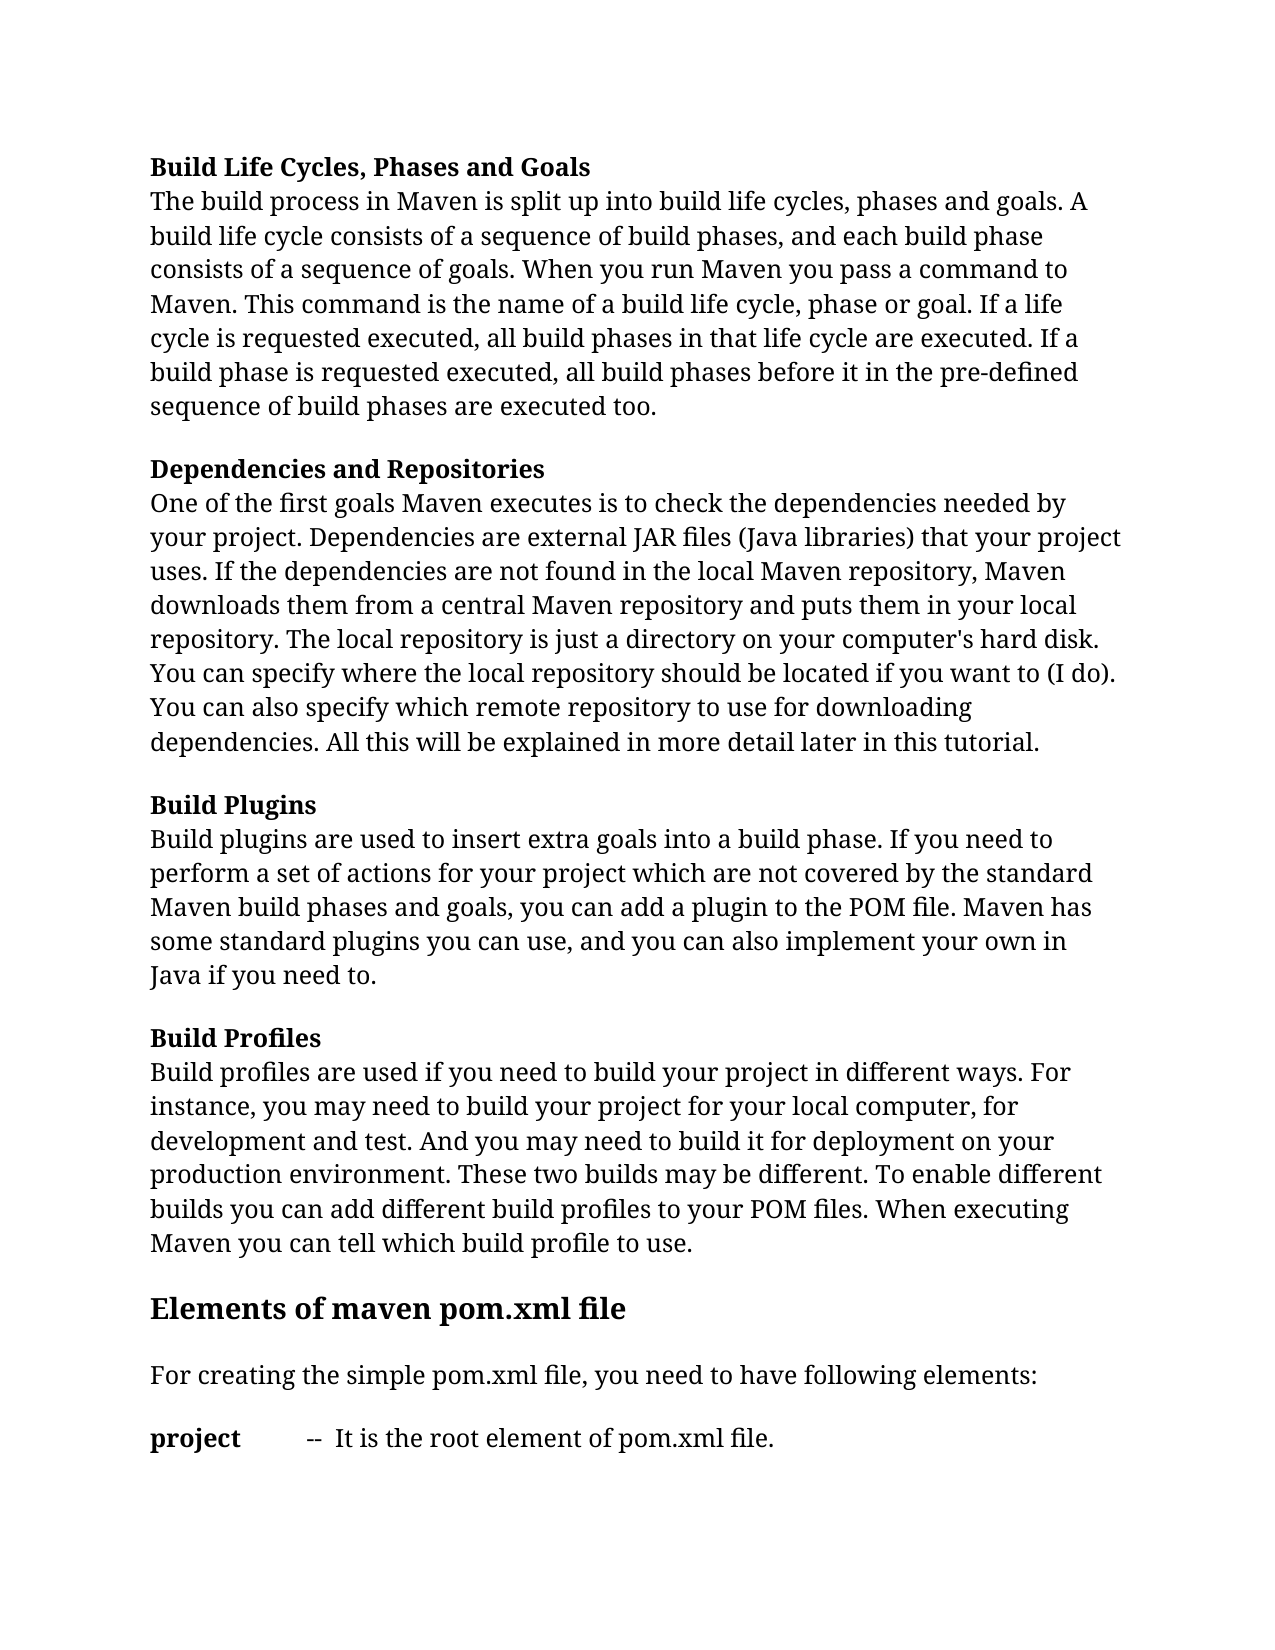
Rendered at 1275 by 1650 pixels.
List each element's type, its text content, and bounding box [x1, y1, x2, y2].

text Build Plugins Build plugins are used to insert extra goals into a build phase. If you need to perform a set of actions for your project which are not covered by the standard Maven build phases and goals, you can add a plugin to the POM file. Maven has some standard plugins you can use, and you can also implement your own in Java if you need to. [150, 787, 1125, 992]
text Dependencies and Repositories One of the first goals Maven executes is to check the dependencies needed by your project. Dependencies are external JAR files (Java libraries) that your project uses. If the dependencies are not found in the local Maven repository, Maven downloads them from a central Maven repository and puts them in your local repository. The local repository is just a directory on your computer's hard disk. You can specify where the local repository should be located if you want to (I do). You can also specify which remote repository to use for downloading dependencies. All this will be explained in more detail later in this tutorial. [150, 452, 1125, 758]
text project -- It is the root element of pom.xml file. [150, 1421, 1125, 1455]
text For creating the simple pom.xml file, you need to have following elements: [150, 1357, 1125, 1391]
text Build Profiles Build profiles are used if you need to build your project in different ways. For instance, you may need to build your project for your local computer, for development and test. And you may need to build it for deployment on your production environment. These two builds may be different. To enable different builds you can add different build profiles to your POM files. When executing Maven you can tell which build profile to use. [150, 1021, 1125, 1259]
text Build Life Cycles, Phases and Goals The build process in Maven is split up into build life cycles, phases and goals. A build life cycle consists of a sequence of build phases, and each build phase consists of a sequence of goals. When you run Maven you pass a command to Maven. This command is the name of a build life cycle, phase or goal. If a life cycle is requested executed, all build phases in that life cycle are executed. If a build phase is requested executed, all build phases before it in the pre-defined sequence of build phases are executed too. [150, 150, 1125, 422]
text Elements of maven pom.xml file [150, 1288, 1125, 1328]
